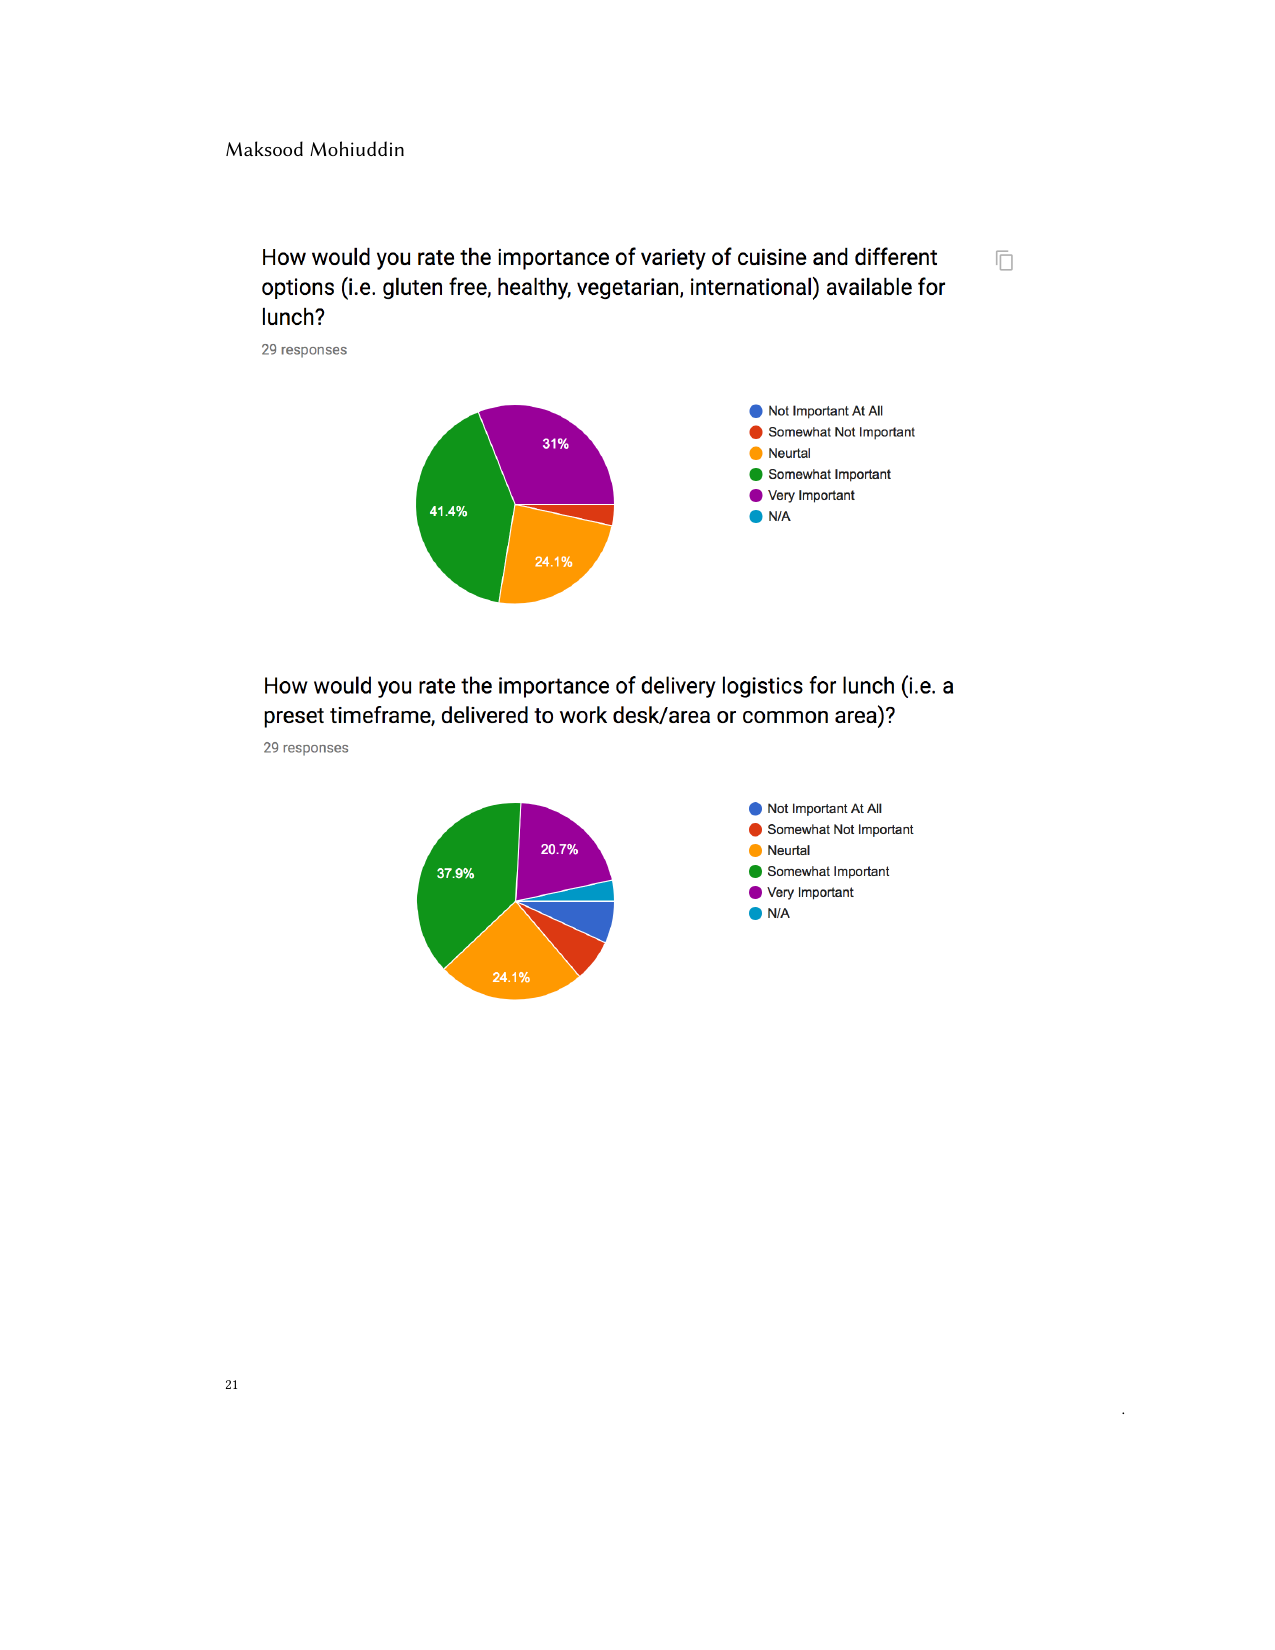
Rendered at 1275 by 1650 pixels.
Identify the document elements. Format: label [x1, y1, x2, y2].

picture [225, 660, 1050, 1033]
picture [225, 228, 1050, 636]
